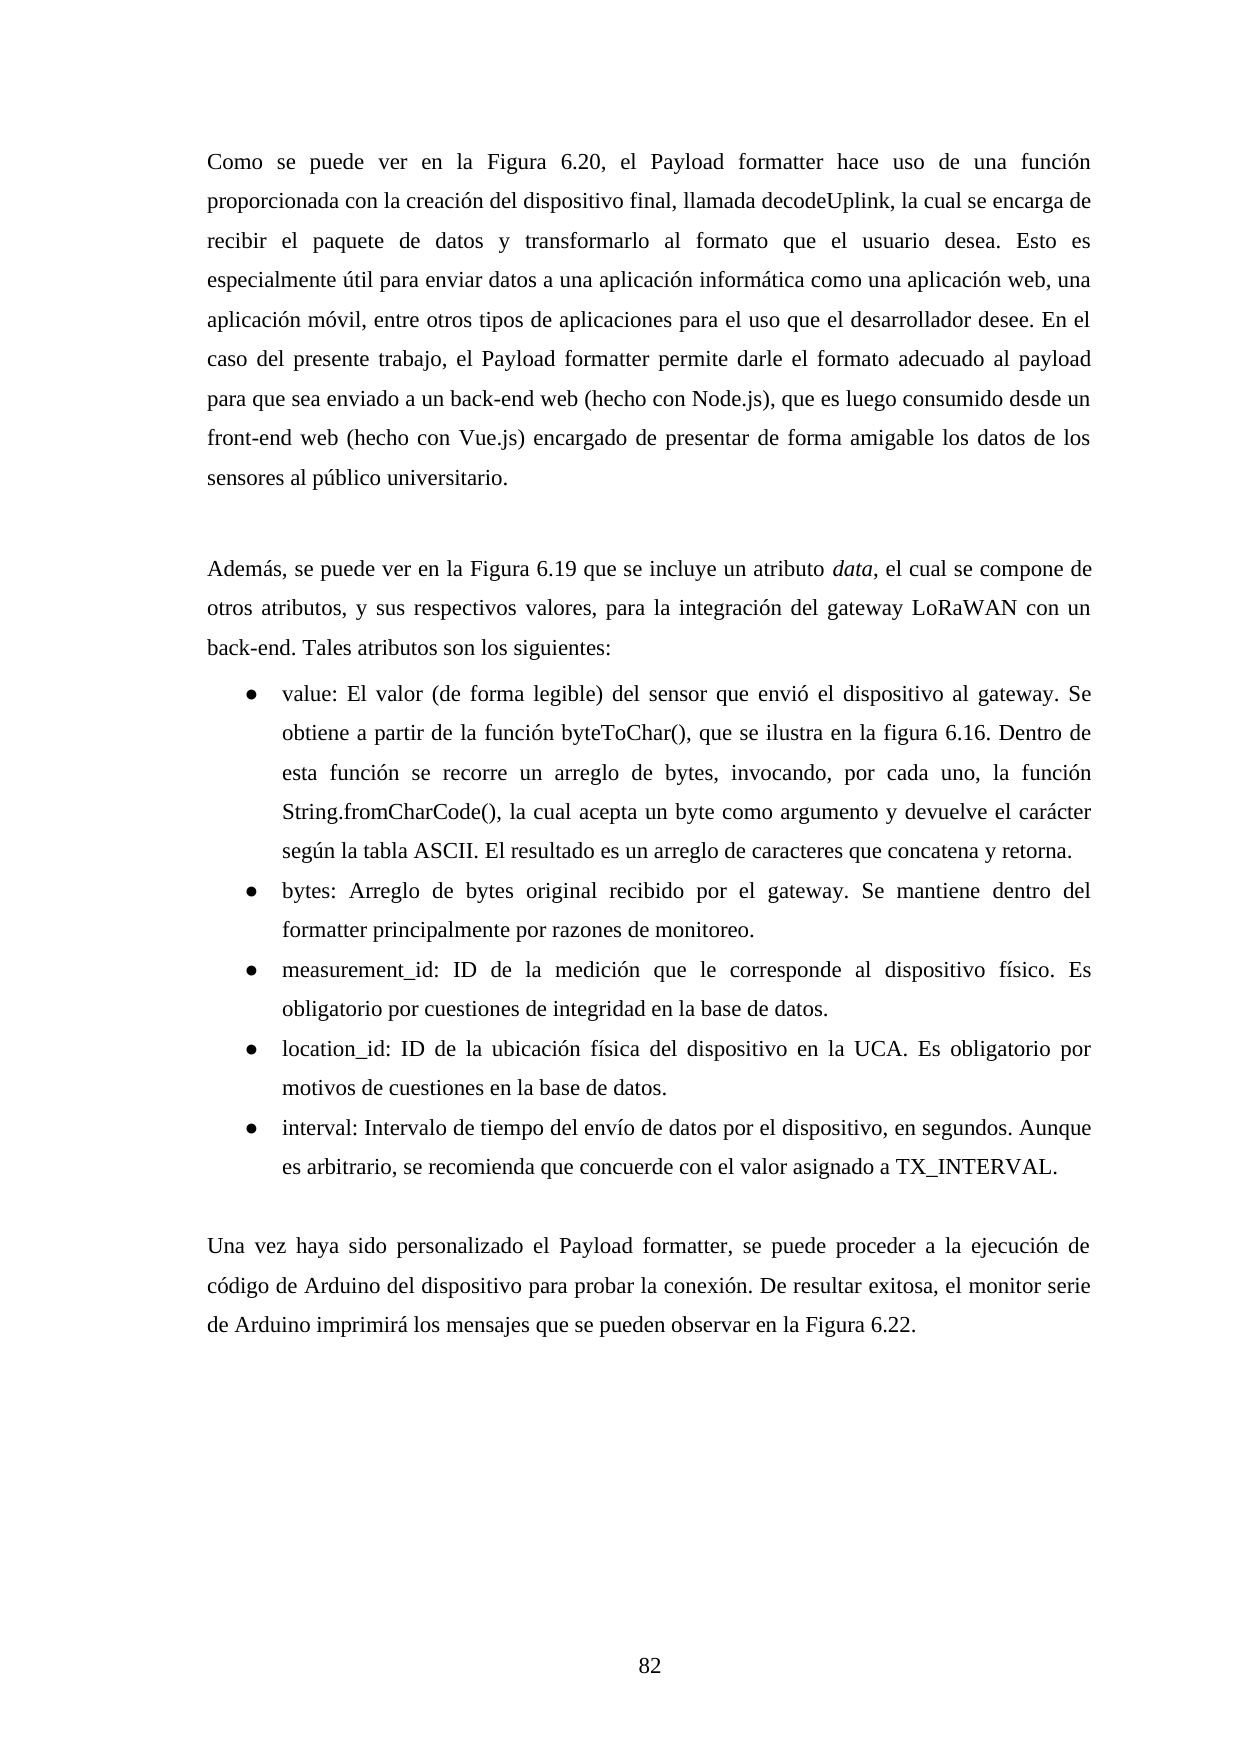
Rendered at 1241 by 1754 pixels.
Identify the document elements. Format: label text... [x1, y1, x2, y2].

list interval: Intervalo de tiempo del envío de datos por el dispositivo, en segundos. Aunque es arbitrario, se recomienda que concuerde con el valor asignado a TX_INTERVAL. [244, 1114, 1092, 1180]
list location_id: ID de la ubicación física del dispositivo en la UCA. Es obligatorio por motivos de cuestiones en la base de datos. [244, 1035, 1092, 1101]
list bytes: Arreglo de bytes original recibido por el gateway. Se mantiene dentro del formatter principalmente por razones de monitoreo. [244, 877, 1092, 943]
text Además, se puede ver en la Figura 6.19 que se incluye un atributo data, el cual se compone de otros atributos, y sus respectivos valores, para la integración del gateway LoRaWAN con un back-end. Tales atributos son los siguientes: [207, 555, 1092, 660]
text Una vez haya sido personalizado el Payload formatter, se puede proceder a la ejecución de código de Arduino del dispositivo para probar la conexión. De resultar exitosa, el monitor serie de Arduino imprimirá los mensajes que se pueden observar en la Figura 6.22. [207, 1232, 1092, 1338]
text Como se puede ver en la Figura 6.20, el Payload formatter hace uso de una función proporcionada con la creación del dispositivo final, llamada decodeUplink, la cual se encarga de recibir el paquete de datos y transformarlo al formato que el usuario desea. Esto es especialmente útil para enviar datos a una aplicación informática como una aplicación web, una aplicación móvil, entre otros tipos de aplicaciones para el uso que el desarrollador desee. En el caso del presente trabajo, el Payload formatter permite darle el formato adecuado al payload para que sea enviado a un back-end web (hecho con Node.js), que es luego consumido desde un front-end web (hecho con Vue.js) encargado de presentar de forma amigable los datos de los sensores al público universitario. [207, 148, 1092, 490]
list measurement_id: ID de la medición que le corresponde al dispositivo físico. Es obligatorio por cuestiones de integridad en la base de datos. [244, 956, 1092, 1022]
list value: El valor (de forma legible) del sensor que envió el dispositivo al gateway. Se obtiene a partir de la función byteToChar(), que se ilustra en la figura 6.16. Dentro de esta función se recorre un arreglo de bytes, invocando, por cada uno, la función String.fromCharCode(), la cual acepta un byte como argumento y devuelve el carácter según la tabla ASCII. El resultado es un arreglo de caracteres que concatena y retorna. [244, 680, 1092, 864]
